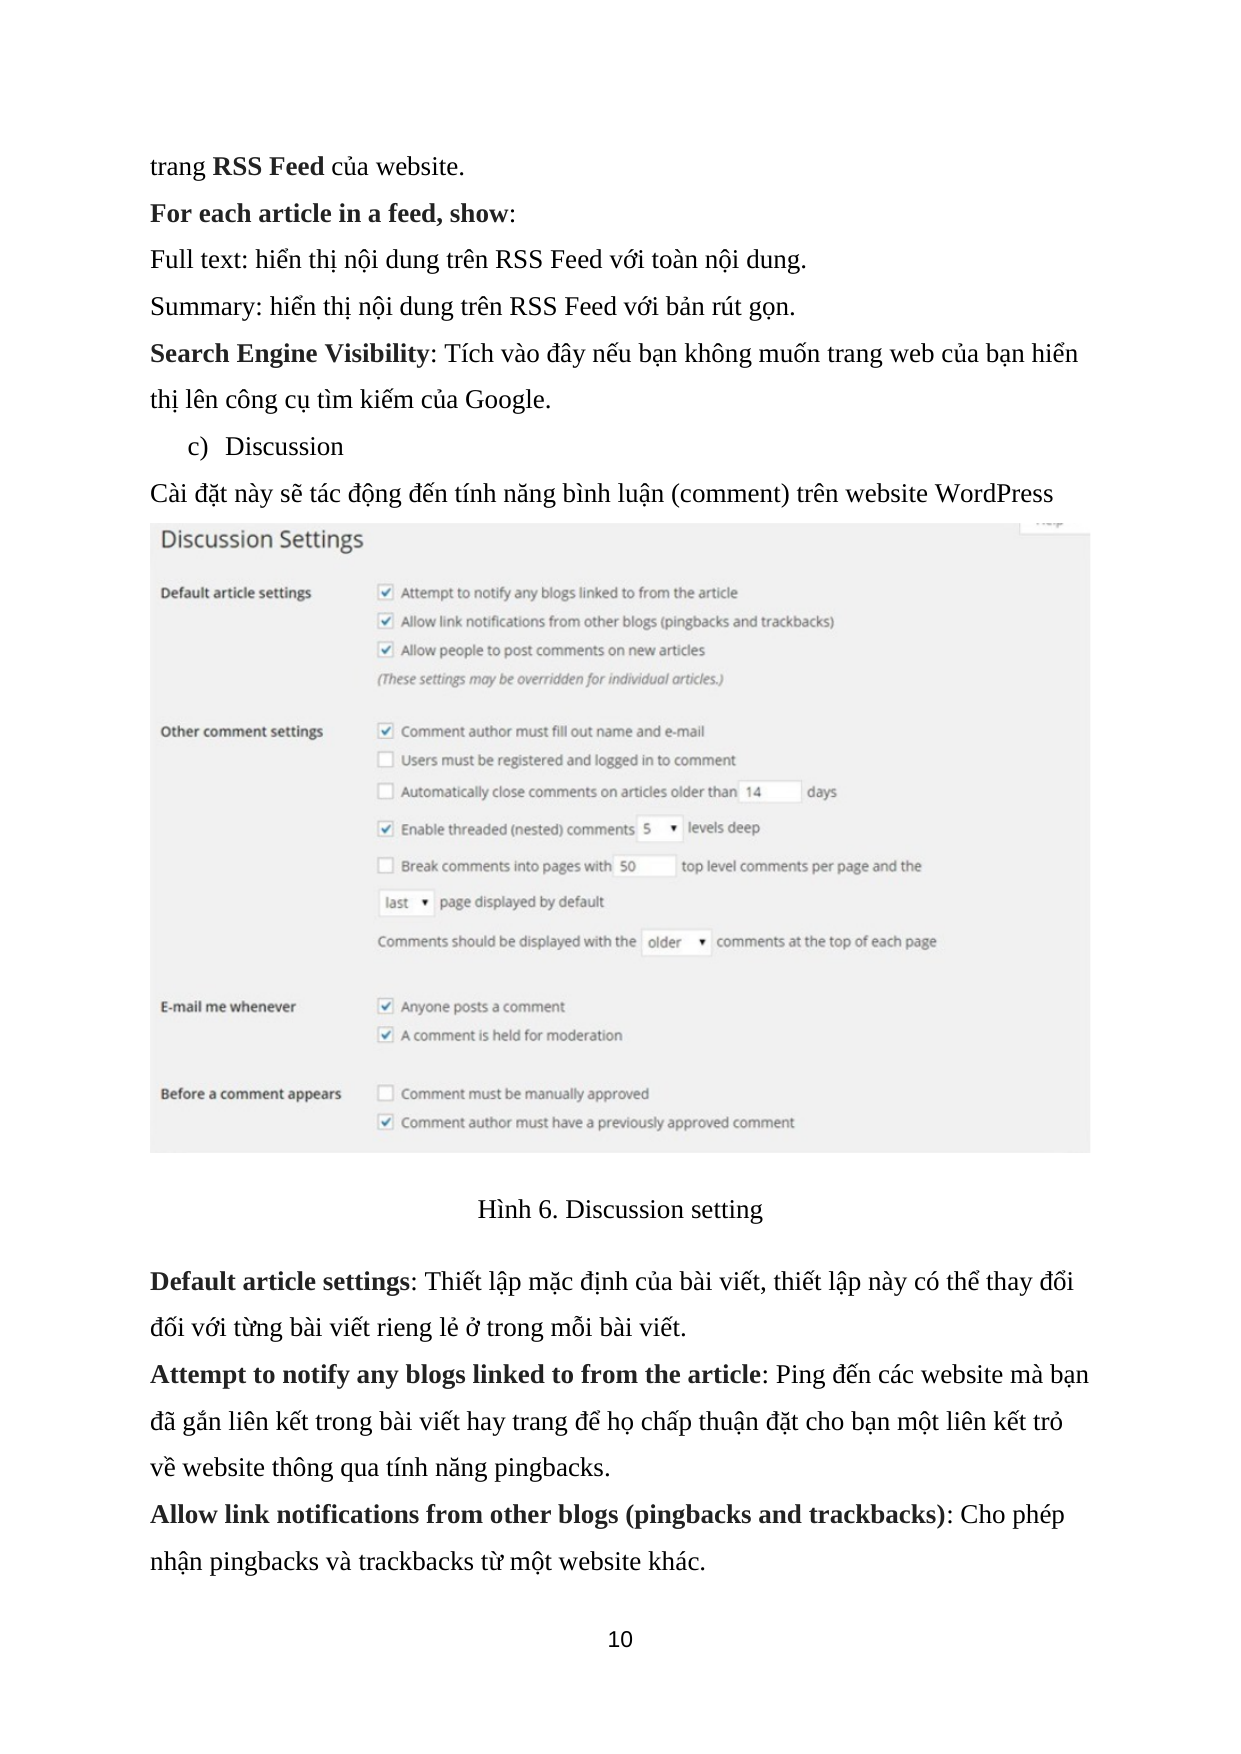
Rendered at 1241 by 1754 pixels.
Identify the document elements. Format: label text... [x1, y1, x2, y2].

text Allow link notifications from other blogs (pingbacks and trackbacks): Cho phép nhận pingbacks và trackbacks từ một website khác. [150, 1498, 1090, 1576]
text Full text: hiển thị nội dung trên RSS Feed với toàn nội dung. [150, 243, 1090, 274]
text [150, 150, 1090, 228]
text Hình 6. Discussion setting [150, 1193, 1090, 1224]
text Search Engine Visibility: Tích vào đây nếu bạn không muốn trang web của bạn hiển thị lên công cụ tìm kiếm của Google. [150, 337, 1090, 414]
list Discussion [187, 430, 1090, 461]
text Attempt to notify any blogs linked to from the article: Ping đến các website mà bạn đã gắn liên kết trong bài viết hay trang để họ chấp thuận đặt cho bạn một liên kết trỏ về website thông qua tính năng pingbacks. [150, 1358, 1090, 1482]
text Default article settings: Thiết lập mặc định của bài viết, thiết lập này có thể thay đổi đối với từng bài viết rieng lẻ ở trong mỗi bài viết. [150, 1264, 1090, 1342]
text Cài đặt này sẽ tác động đến tính năng bình luận (comment) trên website WordPress [150, 477, 1090, 508]
text Summary: hiển thị nội dung trên RSS Feed với bản rút gọn. [150, 290, 1090, 321]
